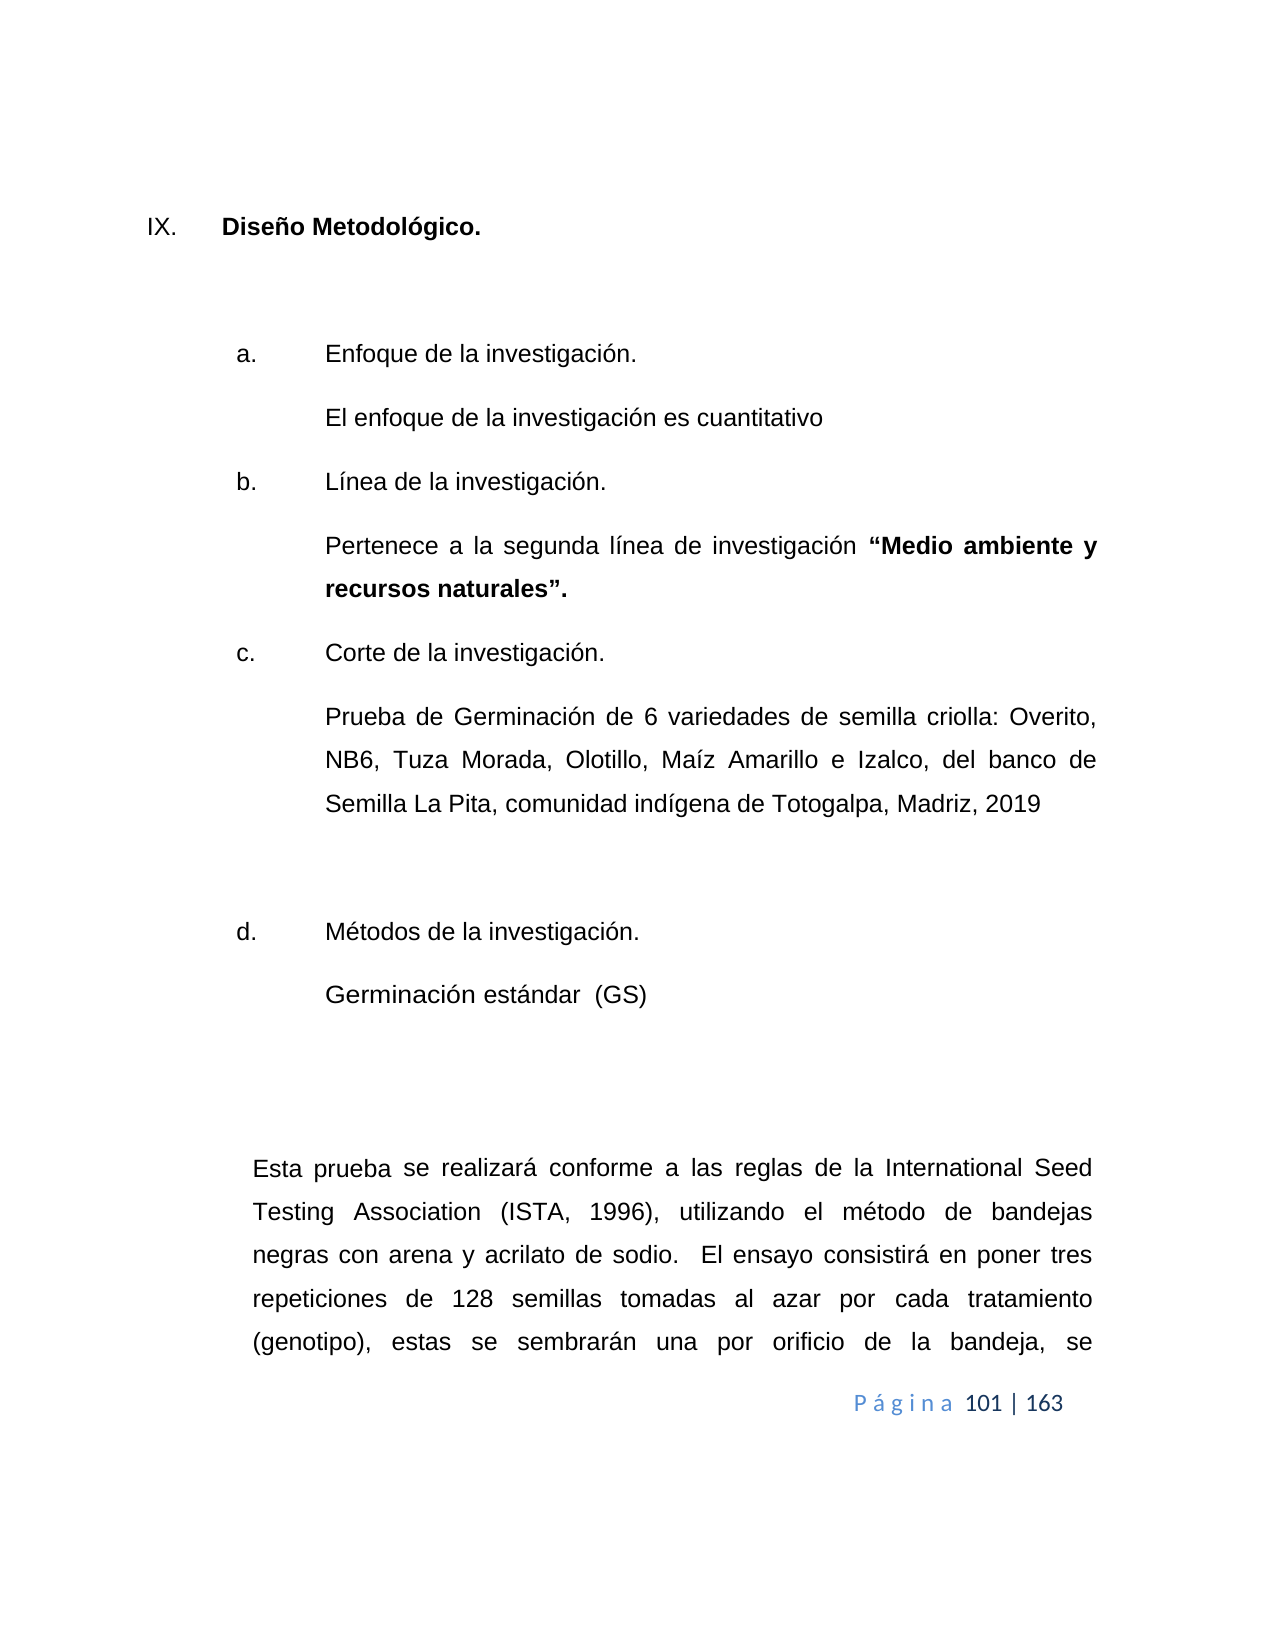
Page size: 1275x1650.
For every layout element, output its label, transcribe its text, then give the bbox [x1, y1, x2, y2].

text Prueba de Germinación de 6 variedades de semilla criolla: Overito, NB6, Tuza Morada, Olotillo, Maíz Amarillo e Izalco, del banco de Semilla La Pita, comunidad indígena de Totogalpa, Madriz, 2019 [325, 702, 1098, 817]
text Pertenece a la segunda línea de investigación “Medio ambiente y recursos naturales”. [325, 531, 1098, 603]
list Corte de la investigación. [236, 638, 1098, 667]
list Diseño Metodológico. [177, 212, 1098, 240]
text El enfoque de la investigación es cuantitativo [310, 403, 1098, 432]
list Línea de la investigación. [236, 467, 1098, 496]
list Enfoque de la investigación. [236, 339, 1098, 368]
list Métodos de la investigación. [236, 917, 1098, 945]
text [252, 1153, 1093, 1355]
text Germinación estándar (GS) [275, 981, 1100, 1009]
